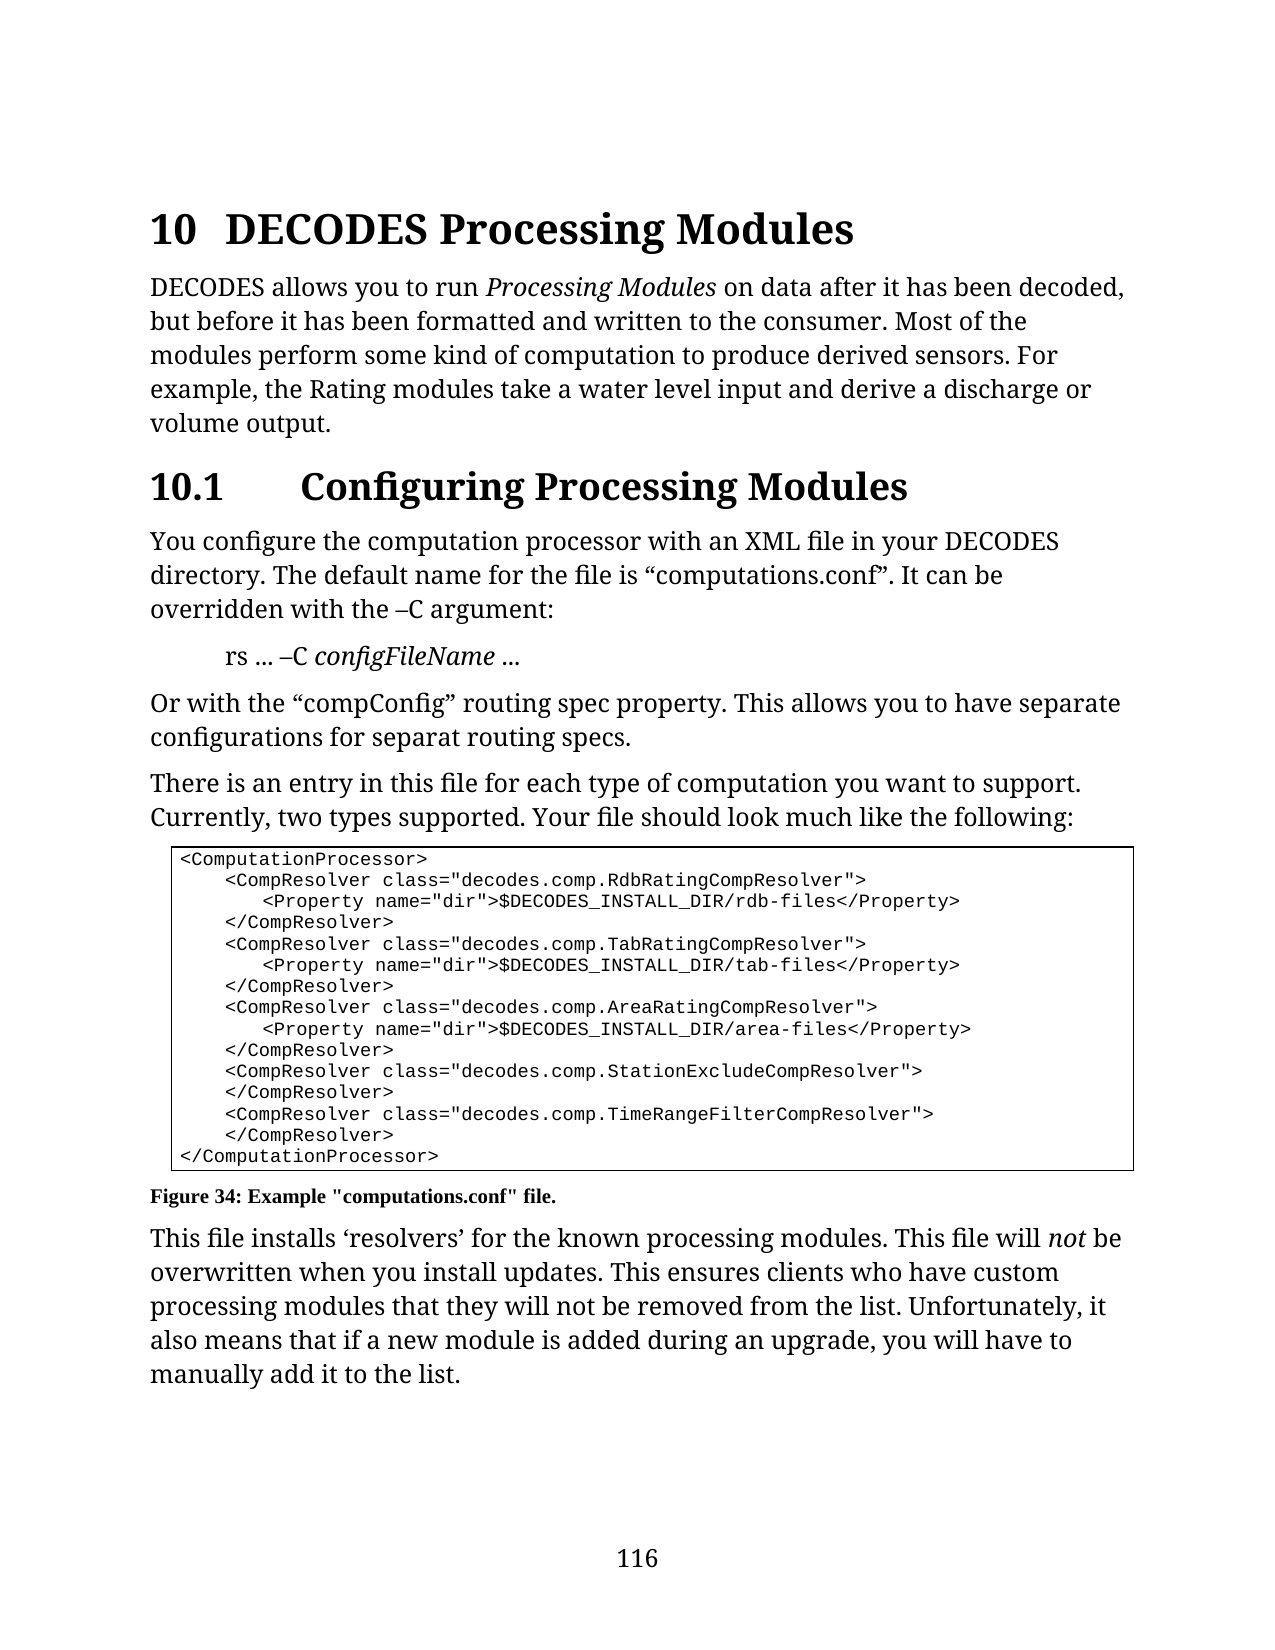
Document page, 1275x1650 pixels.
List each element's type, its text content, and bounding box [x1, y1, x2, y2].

text <Property name="dir">$DECODES_INSTALL_DIR/area-files</Property> [172, 1016, 1133, 1038]
text Or with the “compConfig” routing spec property. This allows you to have separate configurations for separat routing specs. [150, 685, 1125, 753]
text rs ... –C configFileName ... [150, 639, 1125, 673]
text <CompResolver class="decodes.comp.TimeRangeFilterCompResolver"> [172, 1101, 1133, 1123]
text </CompResolver> [172, 1123, 1133, 1144]
text </CompResolver> [172, 1080, 1133, 1101]
text <CompResolver class="decodes.comp.StationExcludeCompResolver"> [172, 1059, 1133, 1080]
text <Property name="dir">$DECODES_INSTALL_DIR/tab-files</Property> [172, 953, 1133, 974]
text <CompResolver class="decodes.comp.AreaRatingCompResolver"> [172, 995, 1133, 1016]
text <CompResolver class="decodes.comp.TabRatingCompResolver"> [172, 931, 1133, 953]
text <ComputationProcessor> [172, 848, 1133, 868]
text DECODES allows you to run Processing Modules on data after it has been decoded, but before it has been formatted and written to the consumer. Most of the modules perform some kind of computation to produce derived sensors. For example, the Rating modules take a water level input and derive a discharge or volume output. [150, 269, 1125, 439]
text This file installs ‘resolvers’ for the known processing modules. This file will not be overwritten when you install updates. This ensures clients who have custom processing modules that they will not be removed from the list. Unfortunately, it also means that if a new module is added during an upgrade, you will have to manually add it to the list. [150, 1221, 1125, 1391]
subtitle DECODES Processing Modules [150, 200, 1125, 257]
text <Property name="dir">$DECODES_INSTALL_DIR/rdb-files</Property> [172, 889, 1133, 910]
text You configure the computation processor with an XML file in your DECODES directory. The default name for the file is “computations.conf”. It can be overridden with the –C argument: [150, 524, 1125, 626]
text </ComputationProcessor> [172, 1144, 1133, 1170]
text There is an entry in this file for each type of computation you want to support. Currently, two types supported. Your file should look much like the following: [150, 766, 1125, 834]
text </CompResolver> [172, 1038, 1133, 1059]
text </CompResolver> [172, 974, 1133, 995]
subtitle Configuring Processing Modules [150, 460, 1125, 511]
text <CompResolver class="decodes.comp.RdbRatingCompResolver"> [172, 868, 1133, 889]
text </CompResolver> [172, 910, 1133, 931]
